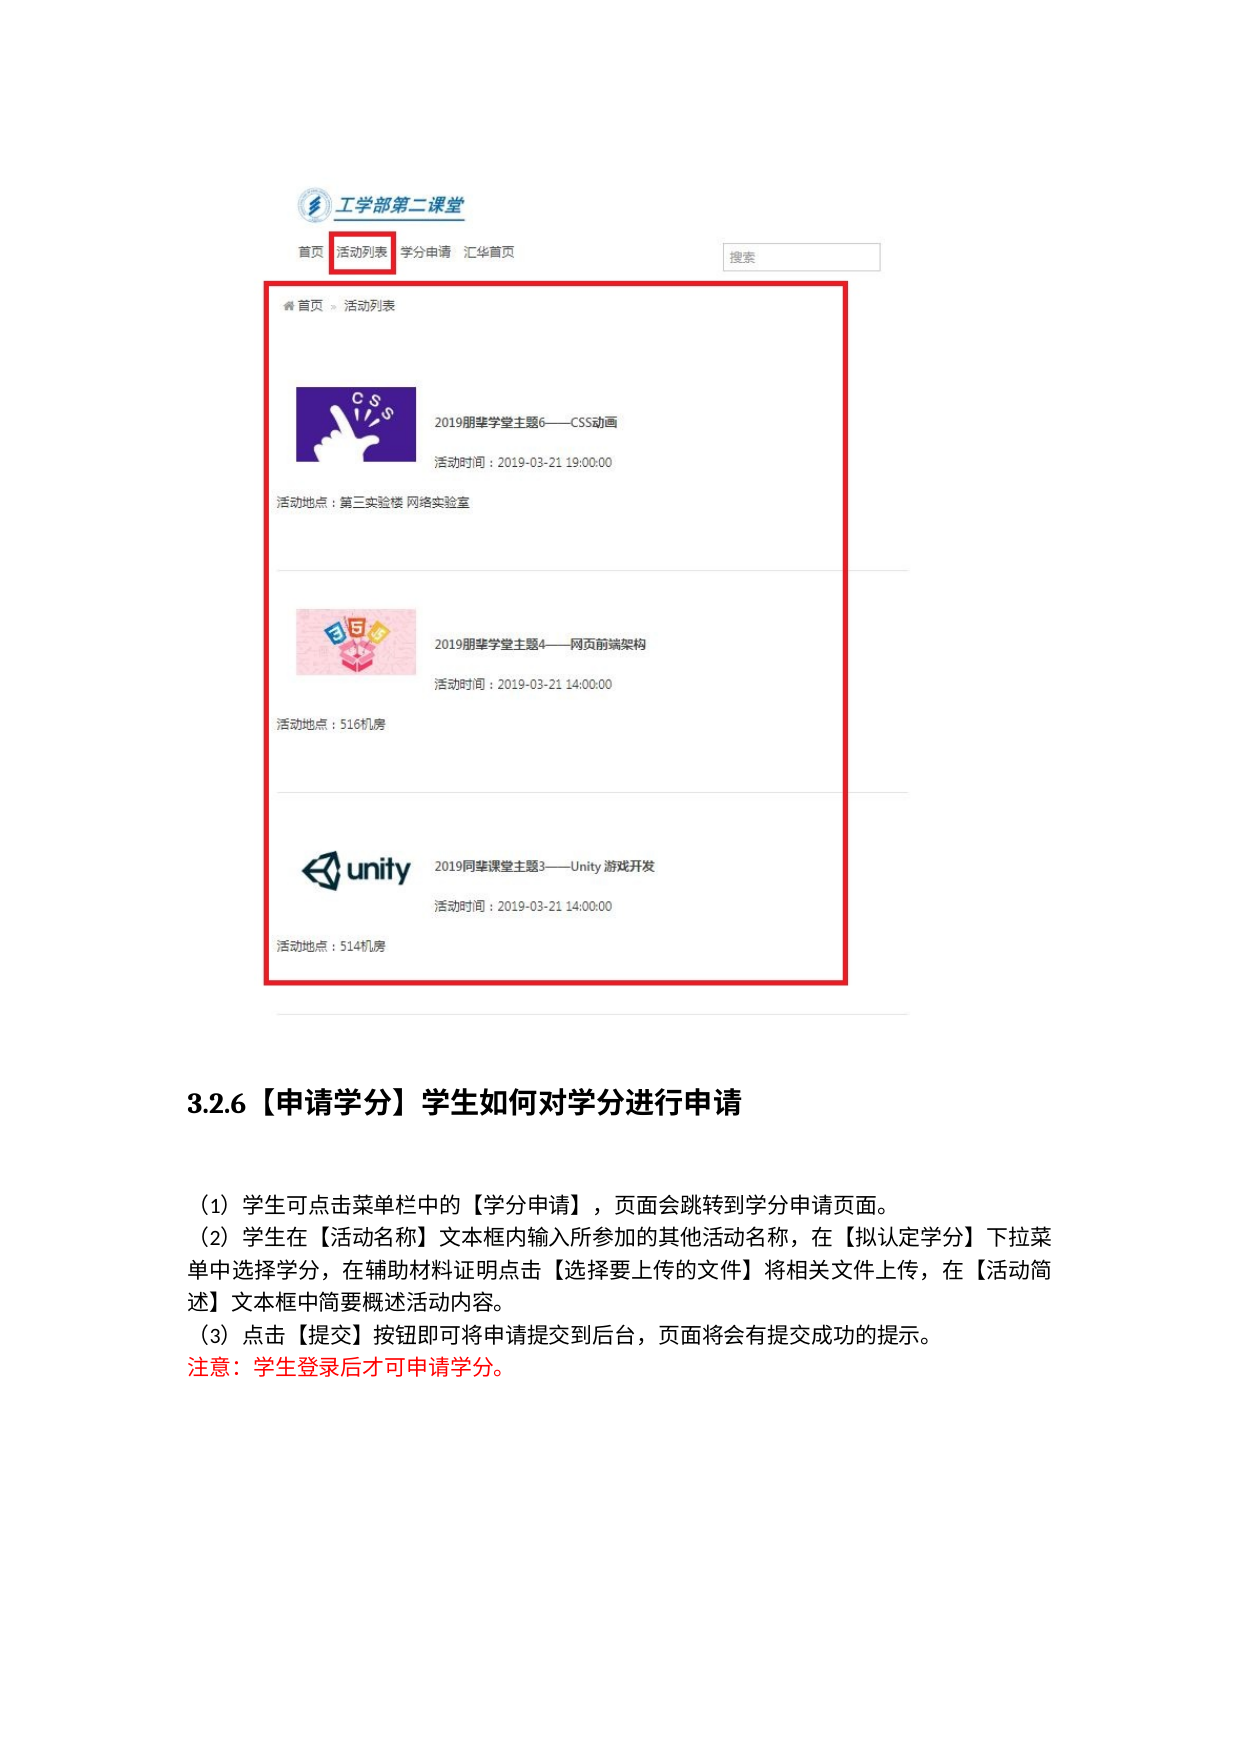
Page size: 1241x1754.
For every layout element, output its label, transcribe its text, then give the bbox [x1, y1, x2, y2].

subtitle 3.2.6【申请学分】学生如何对学分进行申请 [187, 1069, 1053, 1134]
picture [187, 162, 1053, 1016]
text （3）点击【提交】按钮即可将申请提交到后台，页面将会有提交成功的提示。 [187, 1317, 1053, 1350]
text （1）学生可点击菜单栏中的【学分申请】，页面会跳转到学分申请页面。 [187, 1187, 1053, 1220]
text （2）学生在【活动名称】文本框内输入所参加的其他活动名称，在【拟认定学分】下拉菜单中选择学分，在辅助材料证明点击【选择要上传的文件】将相关文件上传，在【活动简述】文本框中简要概述活动内容。 [187, 1220, 1053, 1317]
text 注意：学生登录后才可申请学分。 [187, 1350, 1053, 1382]
